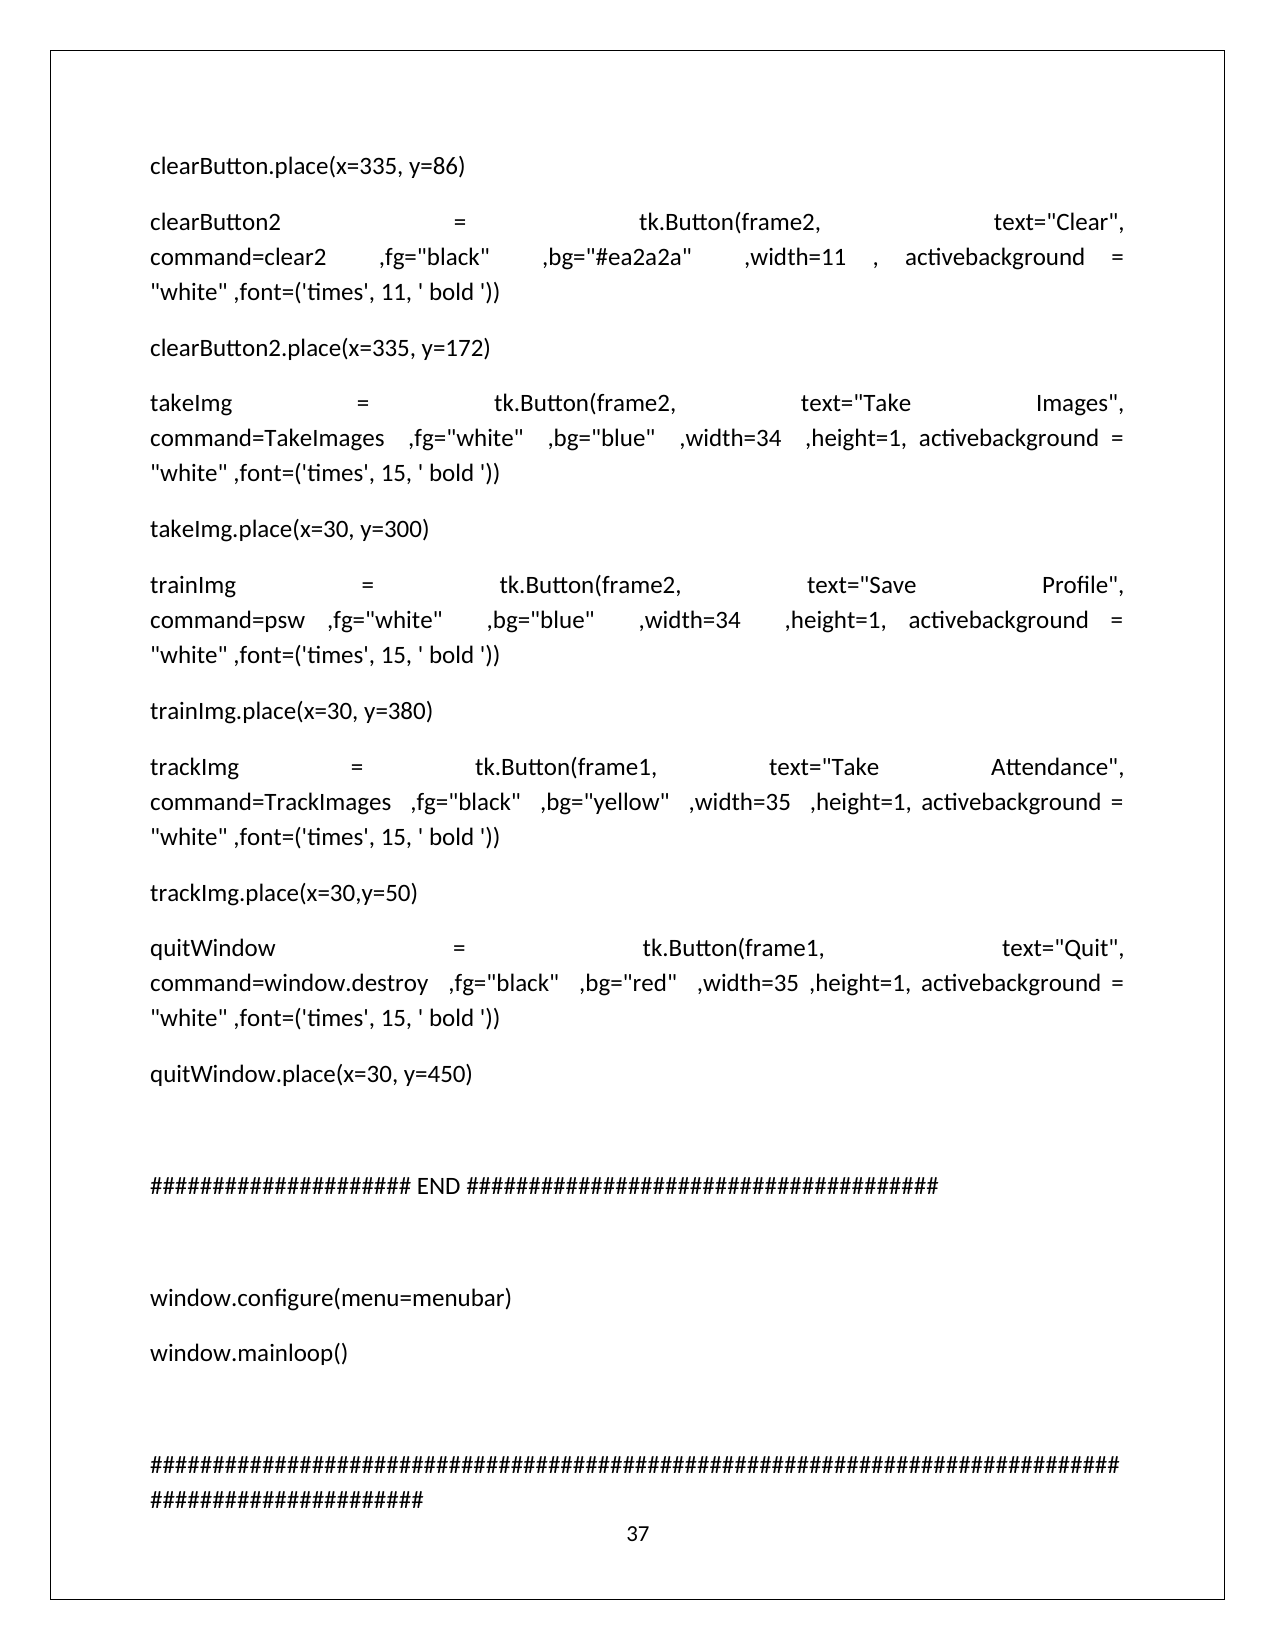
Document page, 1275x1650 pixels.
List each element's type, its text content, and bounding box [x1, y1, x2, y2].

text trackImg = tk.Button(frame1, text="Take Attendance", command=TrackImages ,fg="black" ,bg="yellow" ,width=35 ,height=1, activebackground = "white" ,font=('times', 15, ' bold ')) [150, 751, 1125, 851]
text window.mainloop() [150, 1337, 1125, 1368]
text trainImg.place(x=30, y=380) [150, 695, 1125, 726]
text quitWindow = tk.Button(frame1, text="Quit", command=window.destroy ,fg="black" ,bg="red" ,width=35 ,height=1, activebackground = "white" ,font=('times', 15, ' bold ')) [150, 932, 1125, 1033]
text takeImg = tk.Button(frame2, text="Take Images", command=TakeImages ,fg="white" ,bg="blue" ,width=34 ,height=1, activebackground = "white" ,font=('times', 15, ' bold ')) [150, 387, 1125, 488]
text clearButton2 = tk.Button(frame2, text="Clear", command=clear2 ,fg="black" ,bg="#ea2a2a" ,width=11 , activebackground = "white" ,font=('times', 11, ' bold ')) [150, 206, 1125, 306]
text #################################################################################################### [150, 1449, 1125, 1515]
text trainImg = tk.Button(frame2, text="Save Profile", command=psw ,fg="white" ,bg="blue" ,width=34 ,height=1, activebackground = "white" ,font=('times', 15, ' bold ')) [150, 569, 1125, 670]
text trackImg.place(x=30,y=50) [150, 877, 1125, 907]
text takeImg.place(x=30, y=300) [150, 513, 1125, 544]
text window.configure(menu=menubar) [150, 1282, 1125, 1312]
text clearButton2.place(x=335, y=172) [150, 332, 1125, 362]
text ##################### END ###################################### [150, 1170, 1125, 1201]
text quitWindow.place(x=30, y=450) [150, 1058, 1125, 1089]
text clearButton.place(x=335, y=86) [150, 150, 1125, 181]
